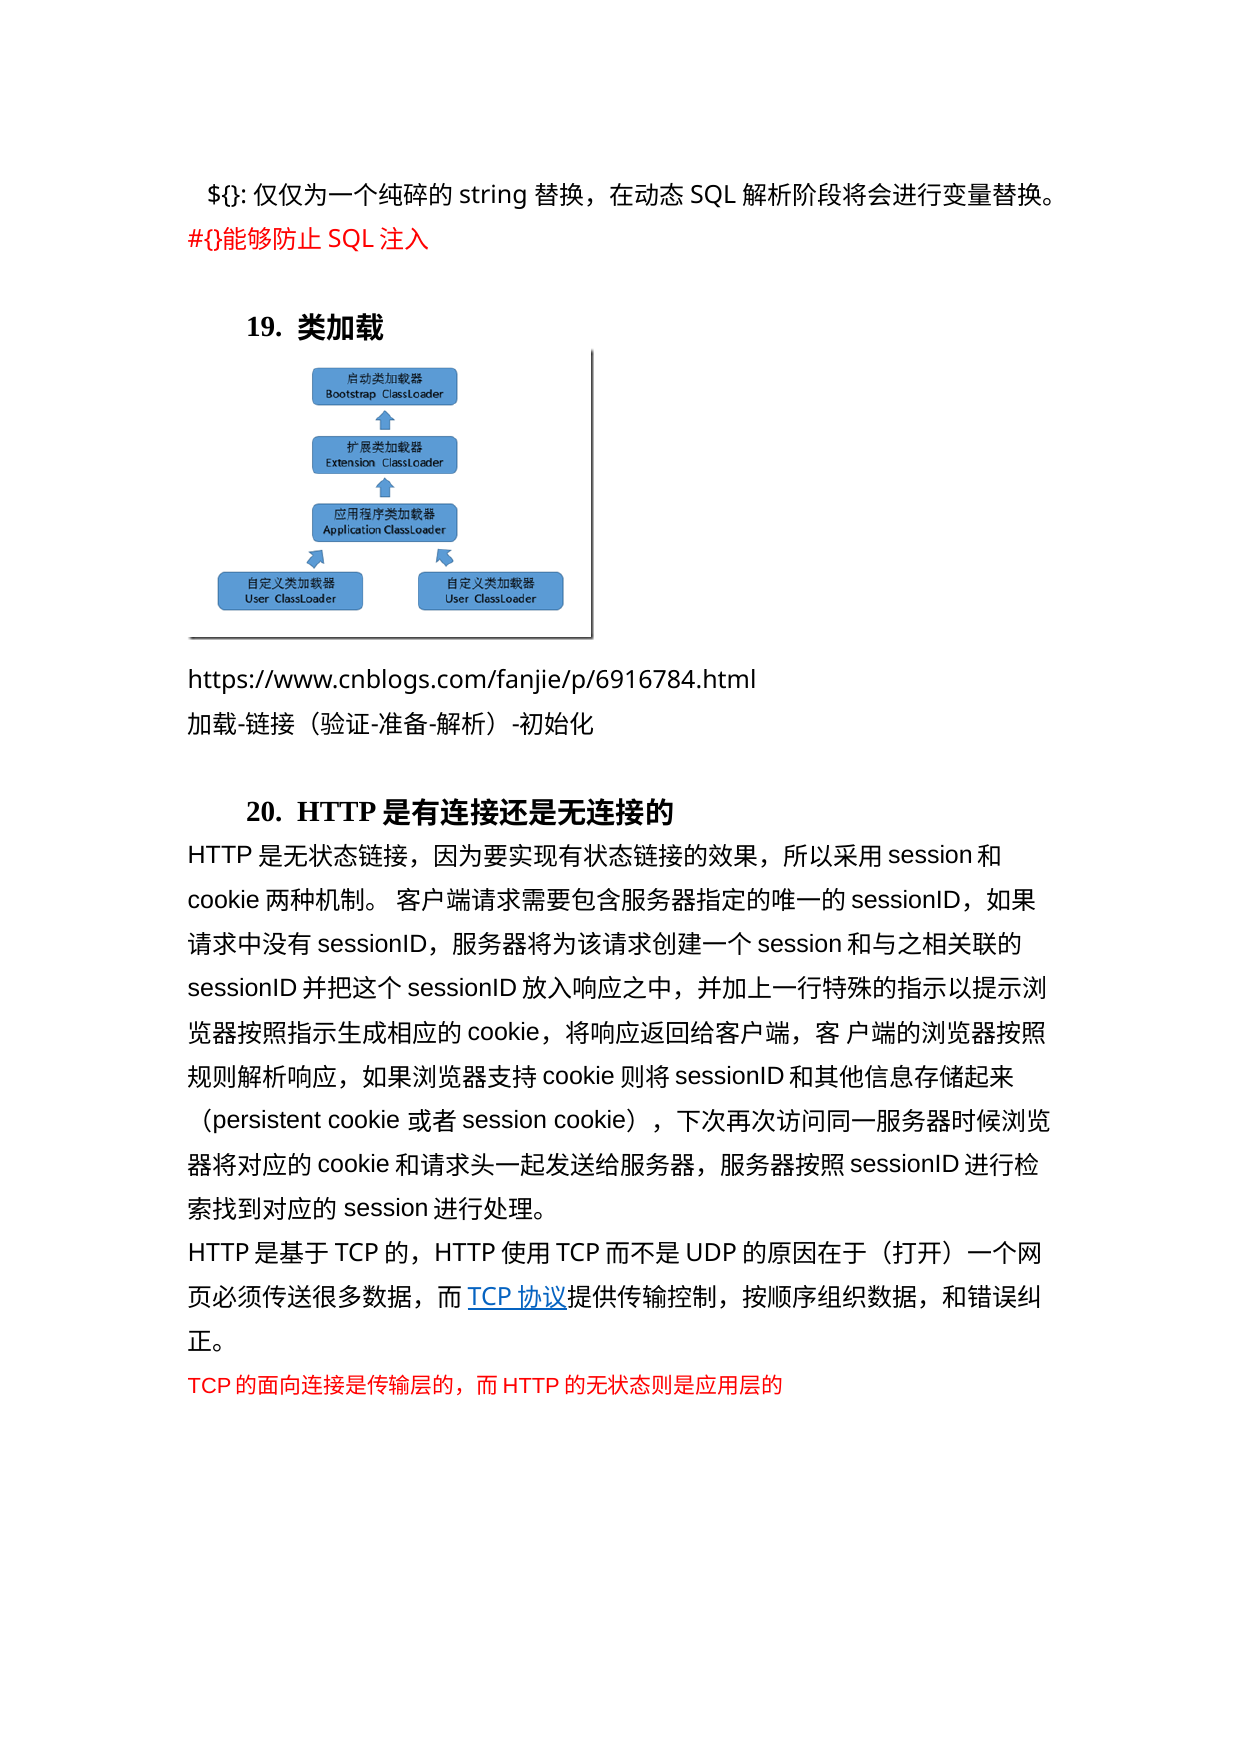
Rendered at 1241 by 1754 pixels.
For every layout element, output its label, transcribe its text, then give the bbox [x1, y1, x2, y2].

text TCP的面向连接是传输层的，而HTTP的无状态则是应用层的 [187, 1362, 1053, 1406]
text HTTP是有连接还是无连接的 [187, 789, 1053, 833]
text 加载-链接（验证-准备-解析）-初始化 [187, 701, 1053, 745]
text 类加载 [187, 304, 1053, 348]
text HTTP是基于TCP的，HTTP使用TCP而不是UDP的原因在于（打开）一个网页必须传送很多数据，而TCP协议提供传输控制，按顺序组织数据，和错误纠正。 [187, 1229, 1053, 1362]
text #{}能够防止SQL注入 [187, 216, 1053, 260]
text HTTP是无状态链接，因为要实现有状态链接的效果，所以采用session和cookie两种机制。 客户端请求需要包含服务器指定的唯一的sessionID，如果请求中没有sessionID，服务器将为该请求创建一个session和与之相关联的 sessionID并把这个sessionID放入响应之中，并加上一行特殊的指示以提示浏览器按照指示生成相应的cookie，将响应返回给客户端，客 户端的浏览器按照规则解析响应，如果浏览器支持cookie则将sessionID和其他信息存储起来（persistent cookie 或者session cookie），下次再次访问同一服务器时候浏览器将对应的cookie和请求头一起发送给服务器，服务器按照sessionID进行检索找到对应的 session进行处理。 [187, 833, 1053, 1229]
picture [187, 348, 594, 640]
text https://www.cnblogs.com/fanjie/p/6916784.html [187, 657, 1053, 701]
text ${}: 仅仅为一个纯碎的 string 替换，在动态 SQL 解析阶段将会进行变量替换。 [187, 172, 1053, 216]
